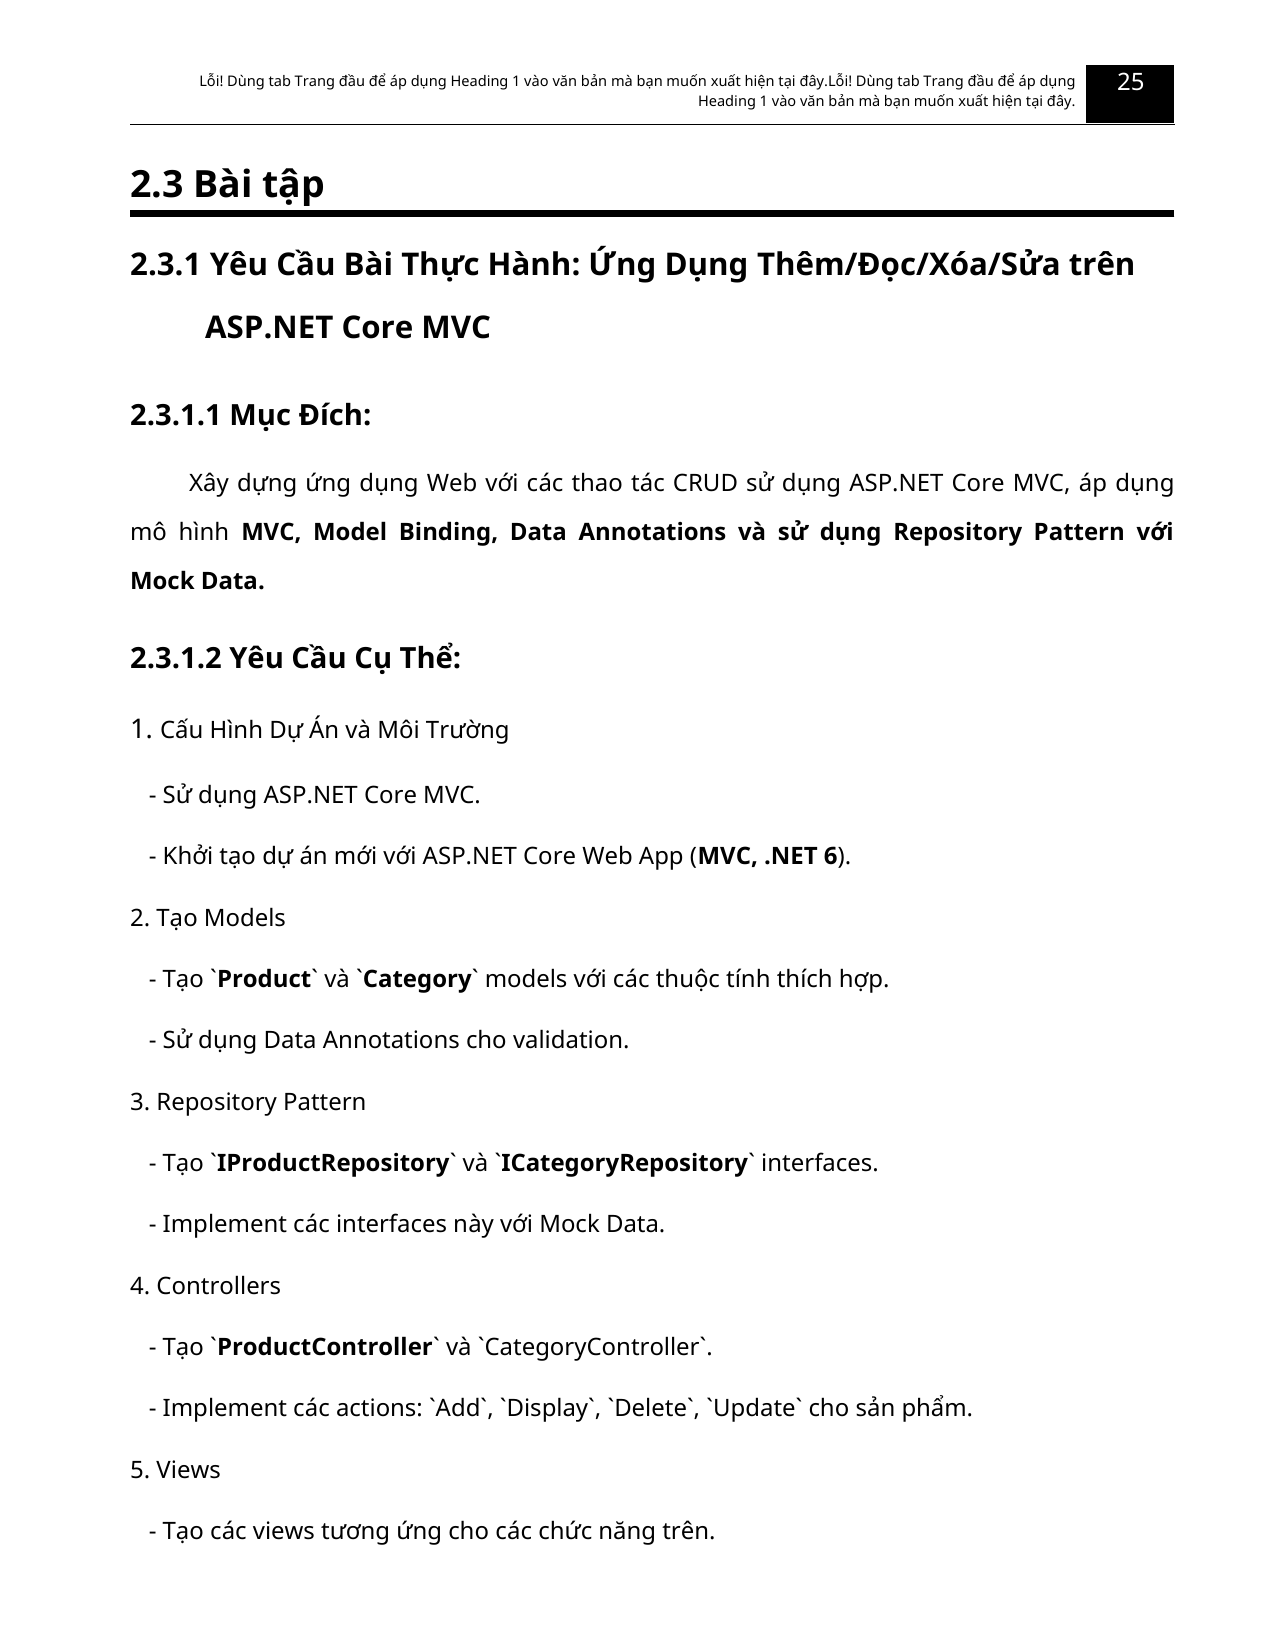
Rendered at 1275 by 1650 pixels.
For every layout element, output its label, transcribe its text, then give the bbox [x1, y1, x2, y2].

text - Implement các interfaces này với Mock Data. [130, 1207, 1174, 1240]
subtitle Mục Đích: [130, 394, 1174, 434]
text - Tạo `IProductRepository` và `ICategoryRepository` interfaces. [130, 1146, 1174, 1178]
text - Tạo các views tương ứng cho các chức năng trên. [130, 1514, 1174, 1546]
subtitle Yêu Cầu Bài Thực Hành: Ứng Dụng Thêm/Đọc/Xóa/Sửa trên ASP.NET Core MVC [130, 242, 1174, 348]
subtitle Yêu Cầu Cụ Thể: [130, 638, 1174, 677]
text - Sử dụng ASP.NET Core MVC. [130, 778, 1174, 810]
text - Tạo `Product` và `Category` models với các thuộc tính thích hợp. [130, 962, 1174, 994]
text Xây dựng ứng dụng Web với các thao tác CRUD sử dụng ASP.NET Core MVC, áp dụng mô hình MVC, Model Binding, Data Annotations và sử dụng Repository Pattern với Mock Data. [130, 466, 1174, 597]
text - Implement các actions: `Add`, `Display`, `Delete`, `Update` cho sản phẩm. [130, 1391, 1174, 1424]
text 2. Tạo Models [130, 900, 1174, 933]
text - Sử dụng Data Annotations cho validation. [130, 1023, 1174, 1056]
text - Tạo `ProductController` và `CategoryController`. [130, 1330, 1174, 1362]
text 1. Cấu Hình Dự Án và Môi Trường [130, 710, 1174, 747]
text 5. Views [130, 1452, 1174, 1485]
text 3. Repository Pattern [130, 1084, 1174, 1117]
text 4. Controllers [130, 1268, 1174, 1301]
text - Khởi tạo dự án mới với ASP.NET Core Web App (MVC, .NET 6). [130, 839, 1174, 872]
subtitle Bài tập [130, 157, 1174, 210]
